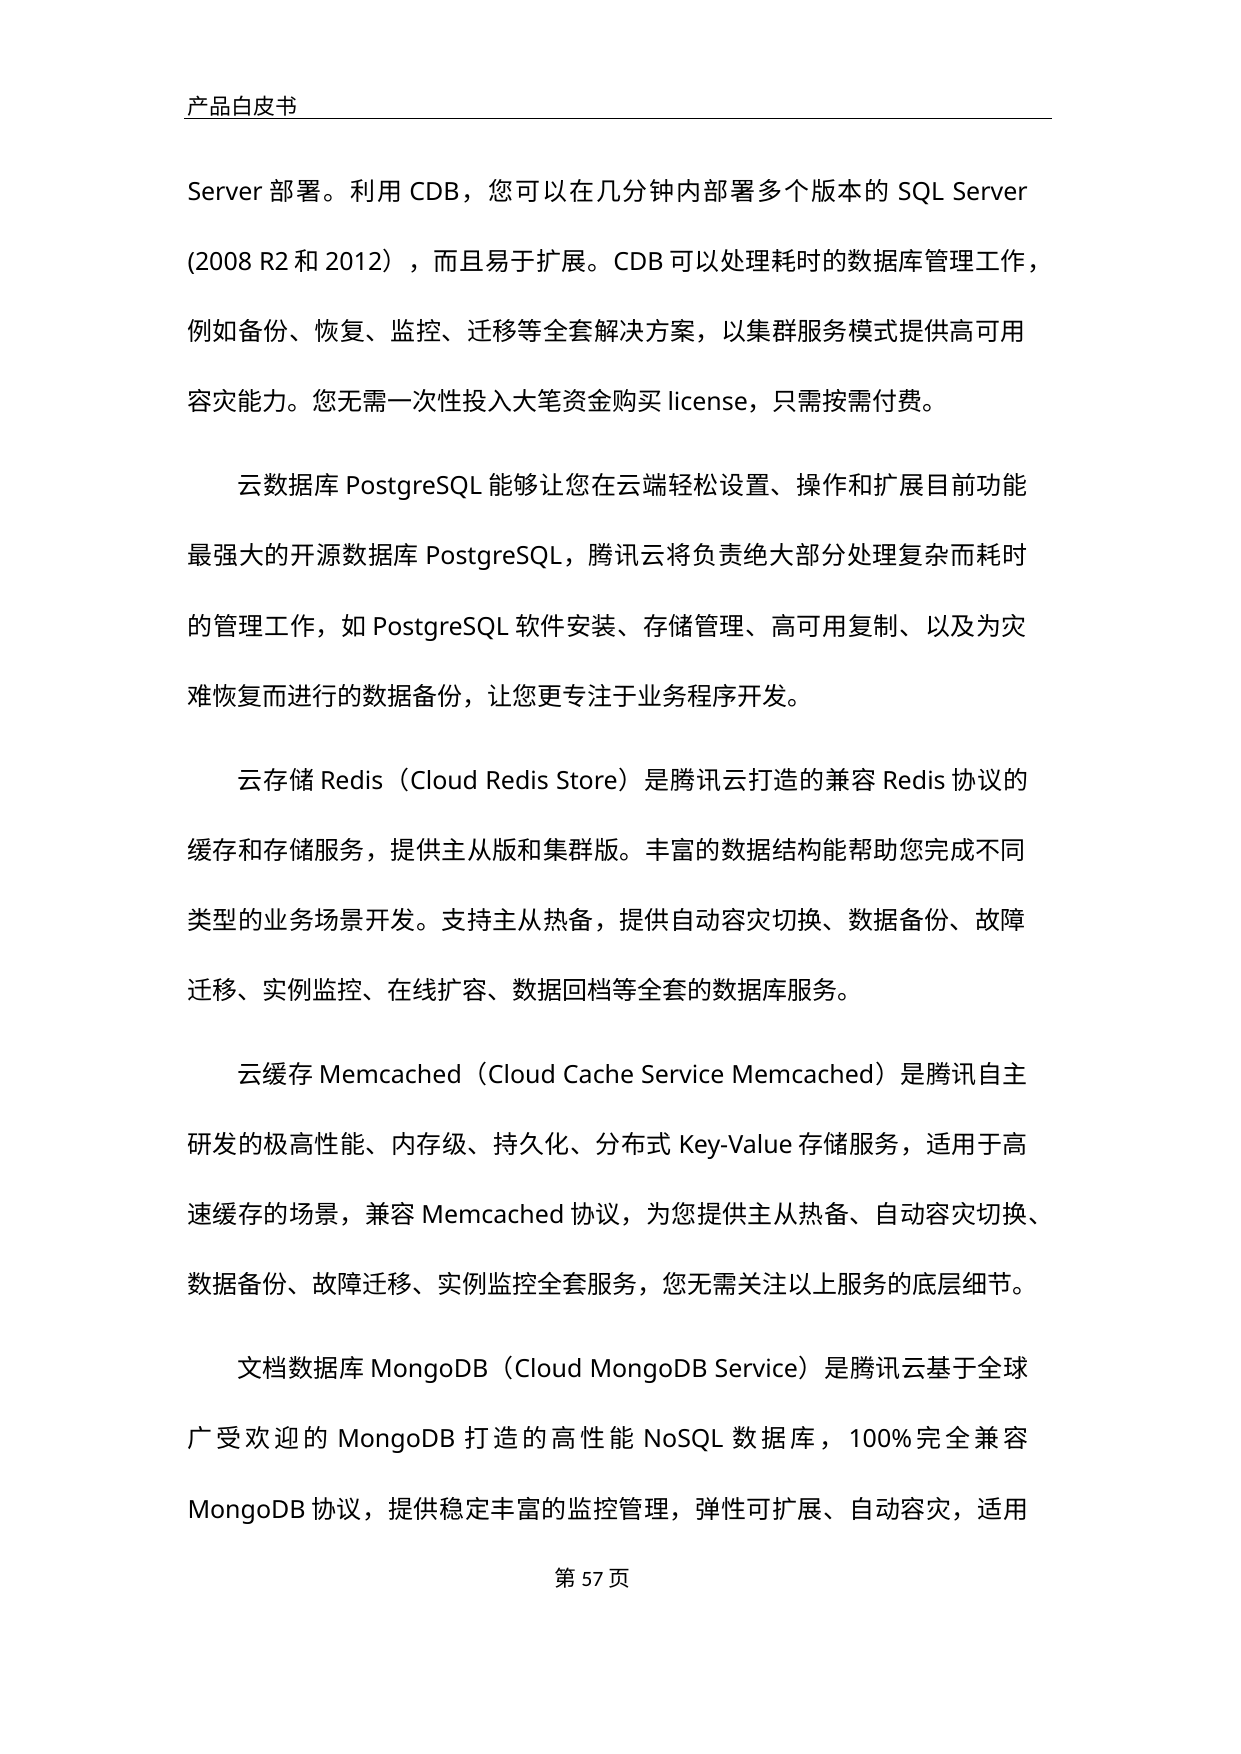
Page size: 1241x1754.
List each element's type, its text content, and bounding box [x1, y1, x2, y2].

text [187, 157, 1028, 432]
text 云存储Redis（Cloud Redis Store）是腾讯云打造的兼容Redis协议的缓存和存储服务，提供主从版和集群版。丰富的数据结构能帮助您完成不同类型的业务场景开发。支持主从热备，提供自动容灾切换、数据备份、故障迁移、实例监控、在线扩容、数据回档等全套的数据库服务。 [187, 746, 1028, 1021]
text 云缓存Memcached（Cloud Cache Service Memcached）是腾讯自主研发的极高性能、内存级、持久化、分布式Key-Value存储服务，适用于高速缓存的场景，兼容Memcached协议，为您提供主从热备、自动容灾切换、数据备份、故障迁移、实例监控全套服务，您无需关注以上服务的底层细节。 [187, 1040, 1028, 1315]
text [187, 1334, 1028, 1540]
text 云数据库PostgreSQL能够让您在云端轻松设置、操作和扩展目前功能最强大的开源数据库PostgreSQL，腾讯云将负责绝大部分处理复杂而耗时的管理工作，如PostgreSQL软件安装、存储管理、高可用复制、以及为灾难恢复而进行的数据备份，让您更专注于业务程序开发。 [187, 451, 1028, 727]
